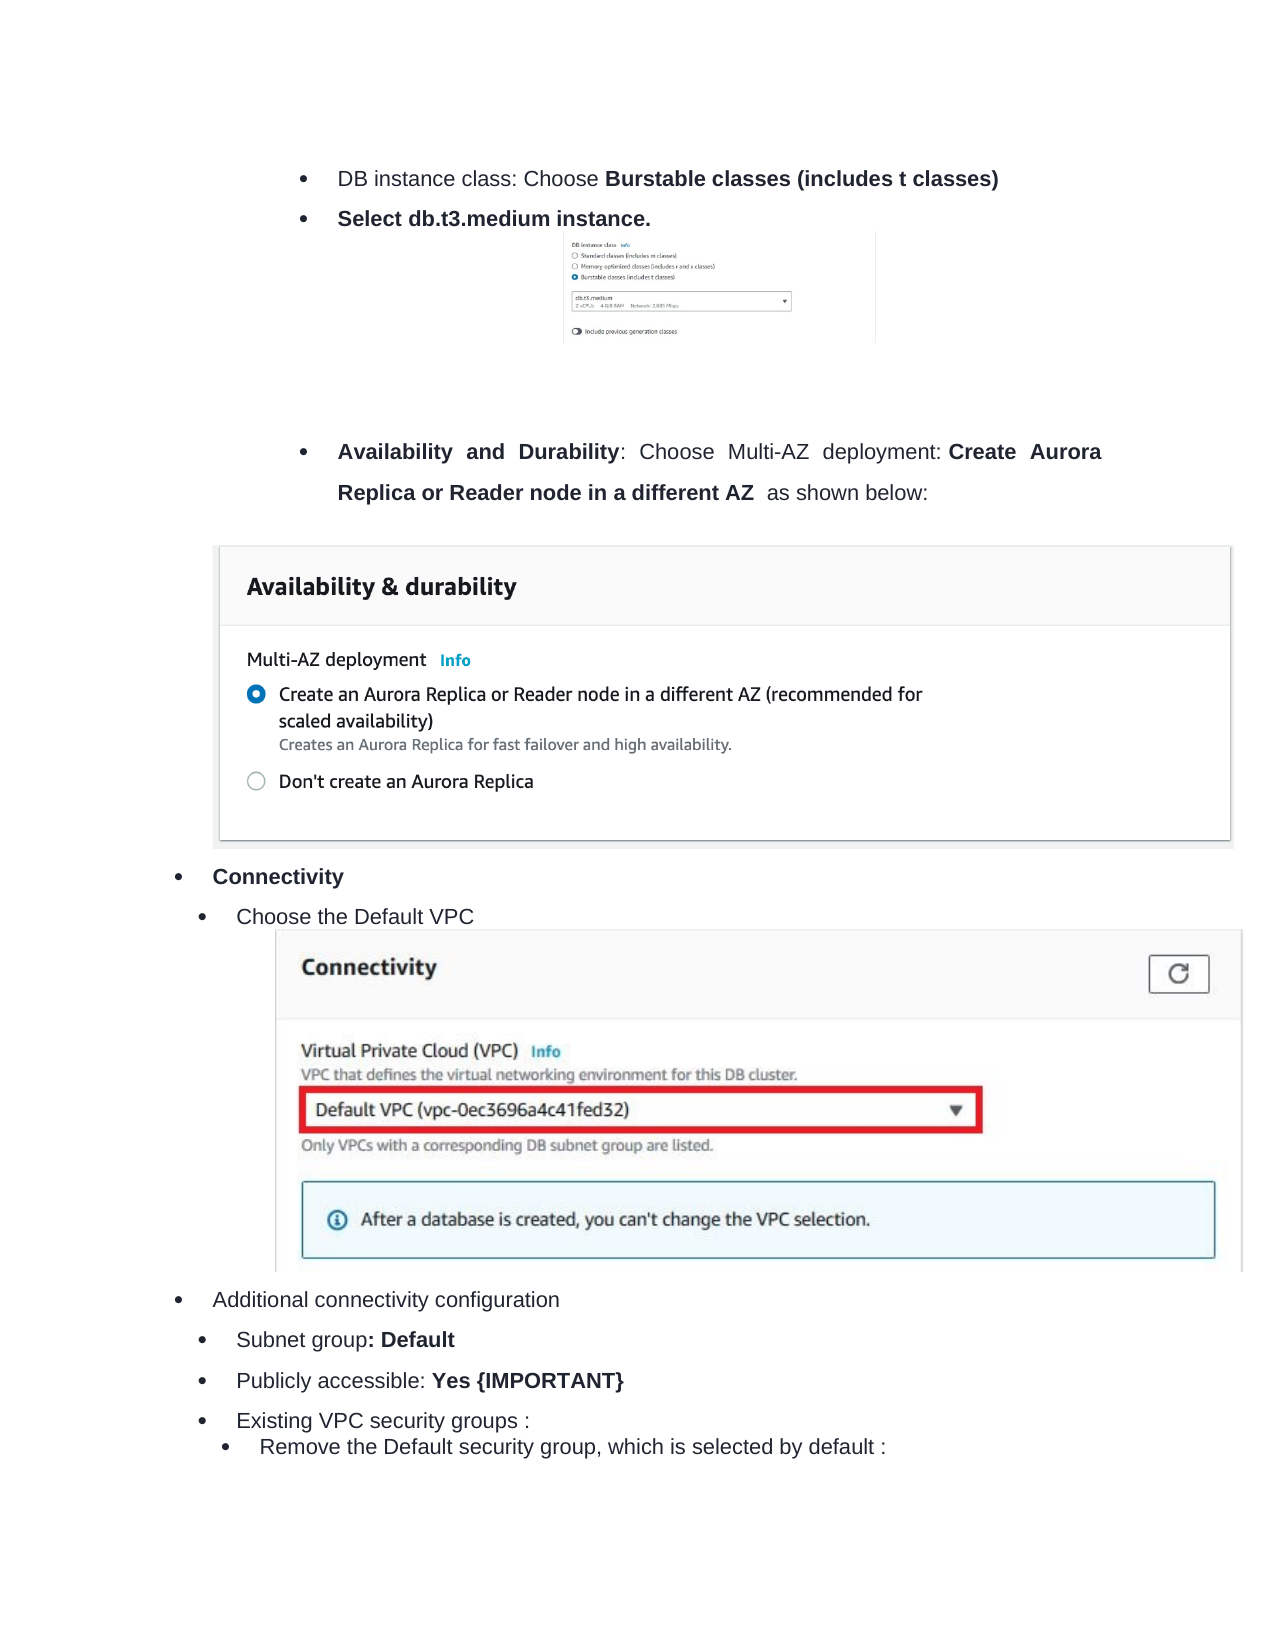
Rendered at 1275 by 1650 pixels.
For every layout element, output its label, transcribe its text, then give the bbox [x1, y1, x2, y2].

list Choose the Default VPC [198, 889, 1078, 929]
list Remove the Default security group, which is selected by default : [222, 1434, 1055, 1459]
list Select db.t3.medium instance. [300, 191, 1102, 231]
list Additional connectivity configuration [175, 1271, 1102, 1312]
picture [212, 545, 1235, 849]
list Existing VPC security groups : [198, 1393, 1078, 1434]
list Availability and Durability: Choose Multi-AZ deployment: Create Aurora Replica or Reader node in a different AZ as shown below: [300, 423, 1102, 505]
list Connectivity [175, 848, 1102, 889]
picture [563, 231, 876, 343]
picture [275, 929, 1244, 1272]
list Subnet group: Default [198, 1312, 1078, 1352]
list Publicly accessible: Yes {IMPORTANT} [198, 1352, 1078, 1393]
list DB instance class: Choose Burstable classes (includes t classes) [300, 150, 1102, 191]
